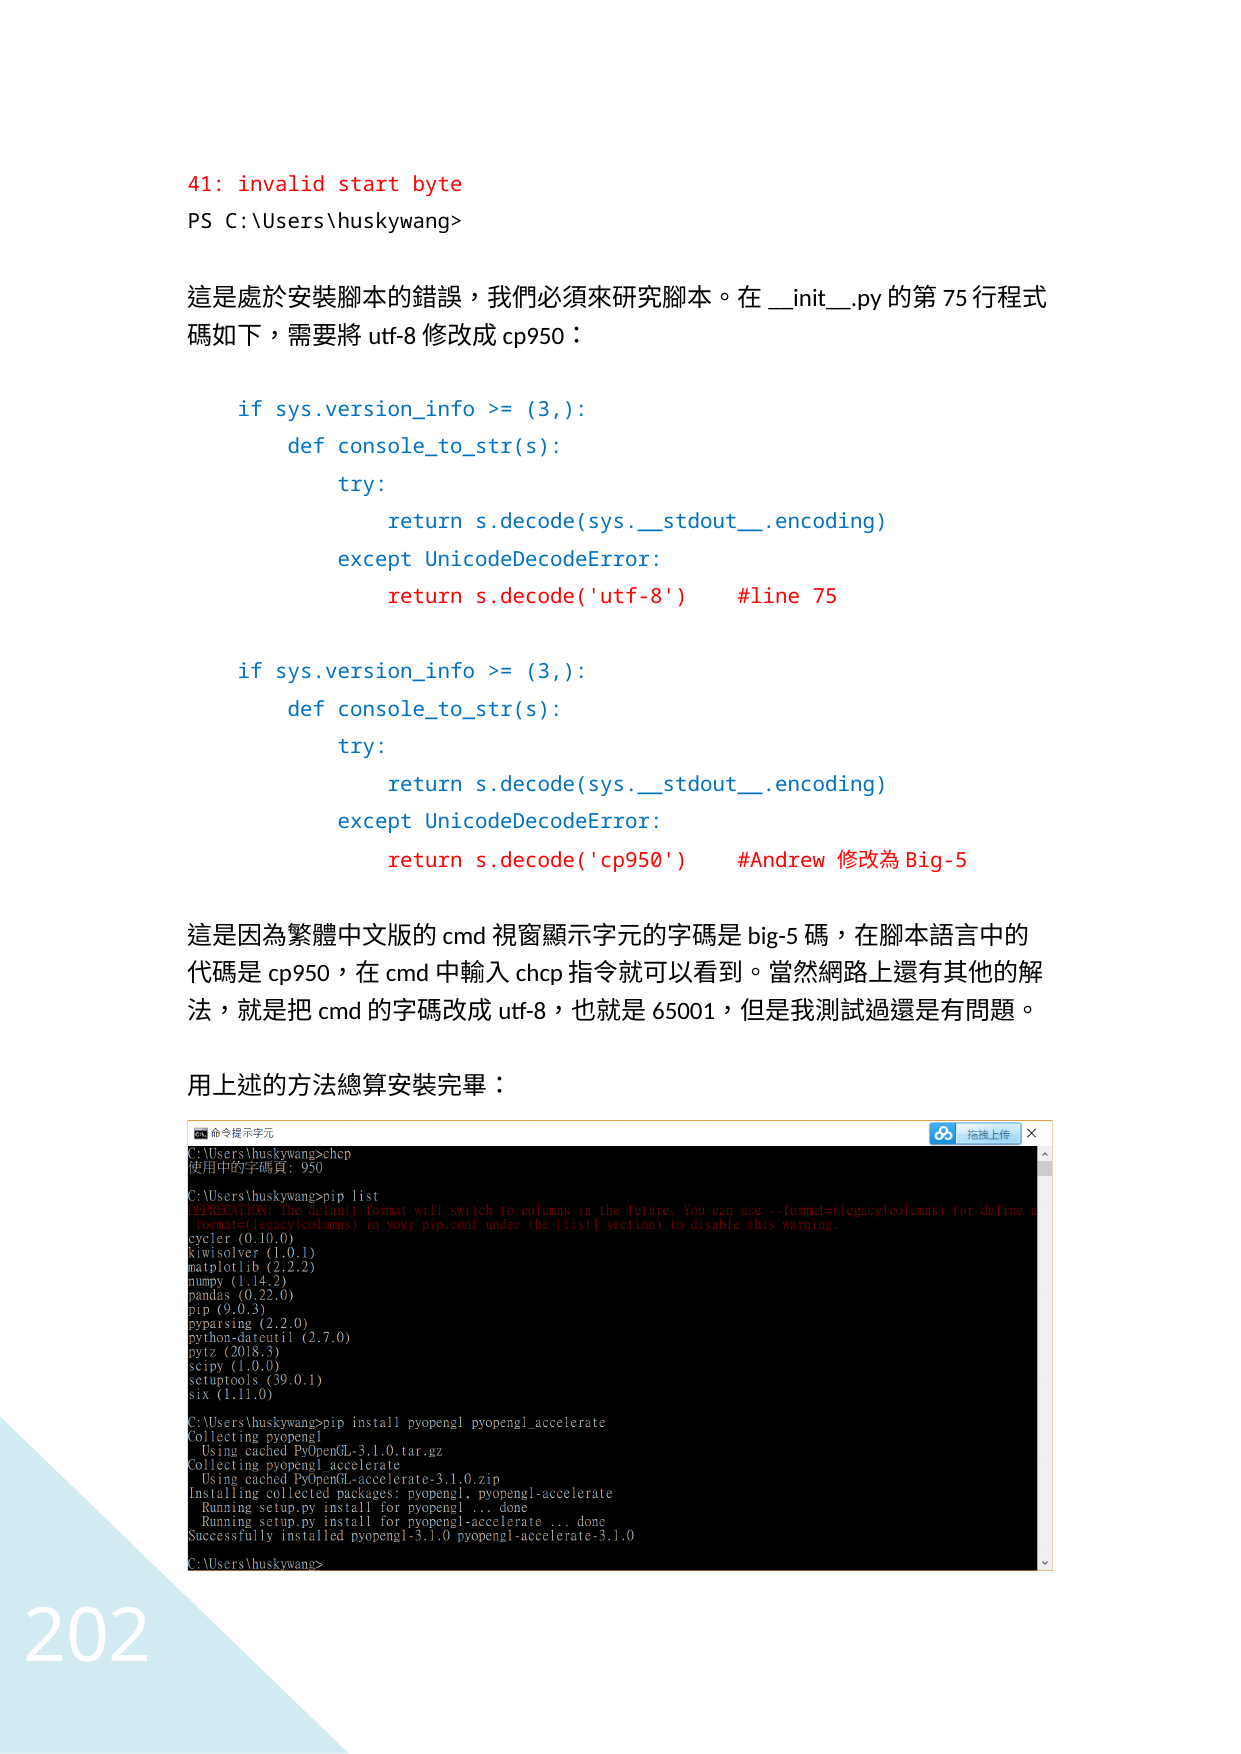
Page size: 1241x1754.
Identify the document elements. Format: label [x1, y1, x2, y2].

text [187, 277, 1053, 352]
picture [187, 1120, 1053, 1571]
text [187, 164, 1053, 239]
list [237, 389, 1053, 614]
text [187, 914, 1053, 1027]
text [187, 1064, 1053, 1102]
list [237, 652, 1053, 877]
